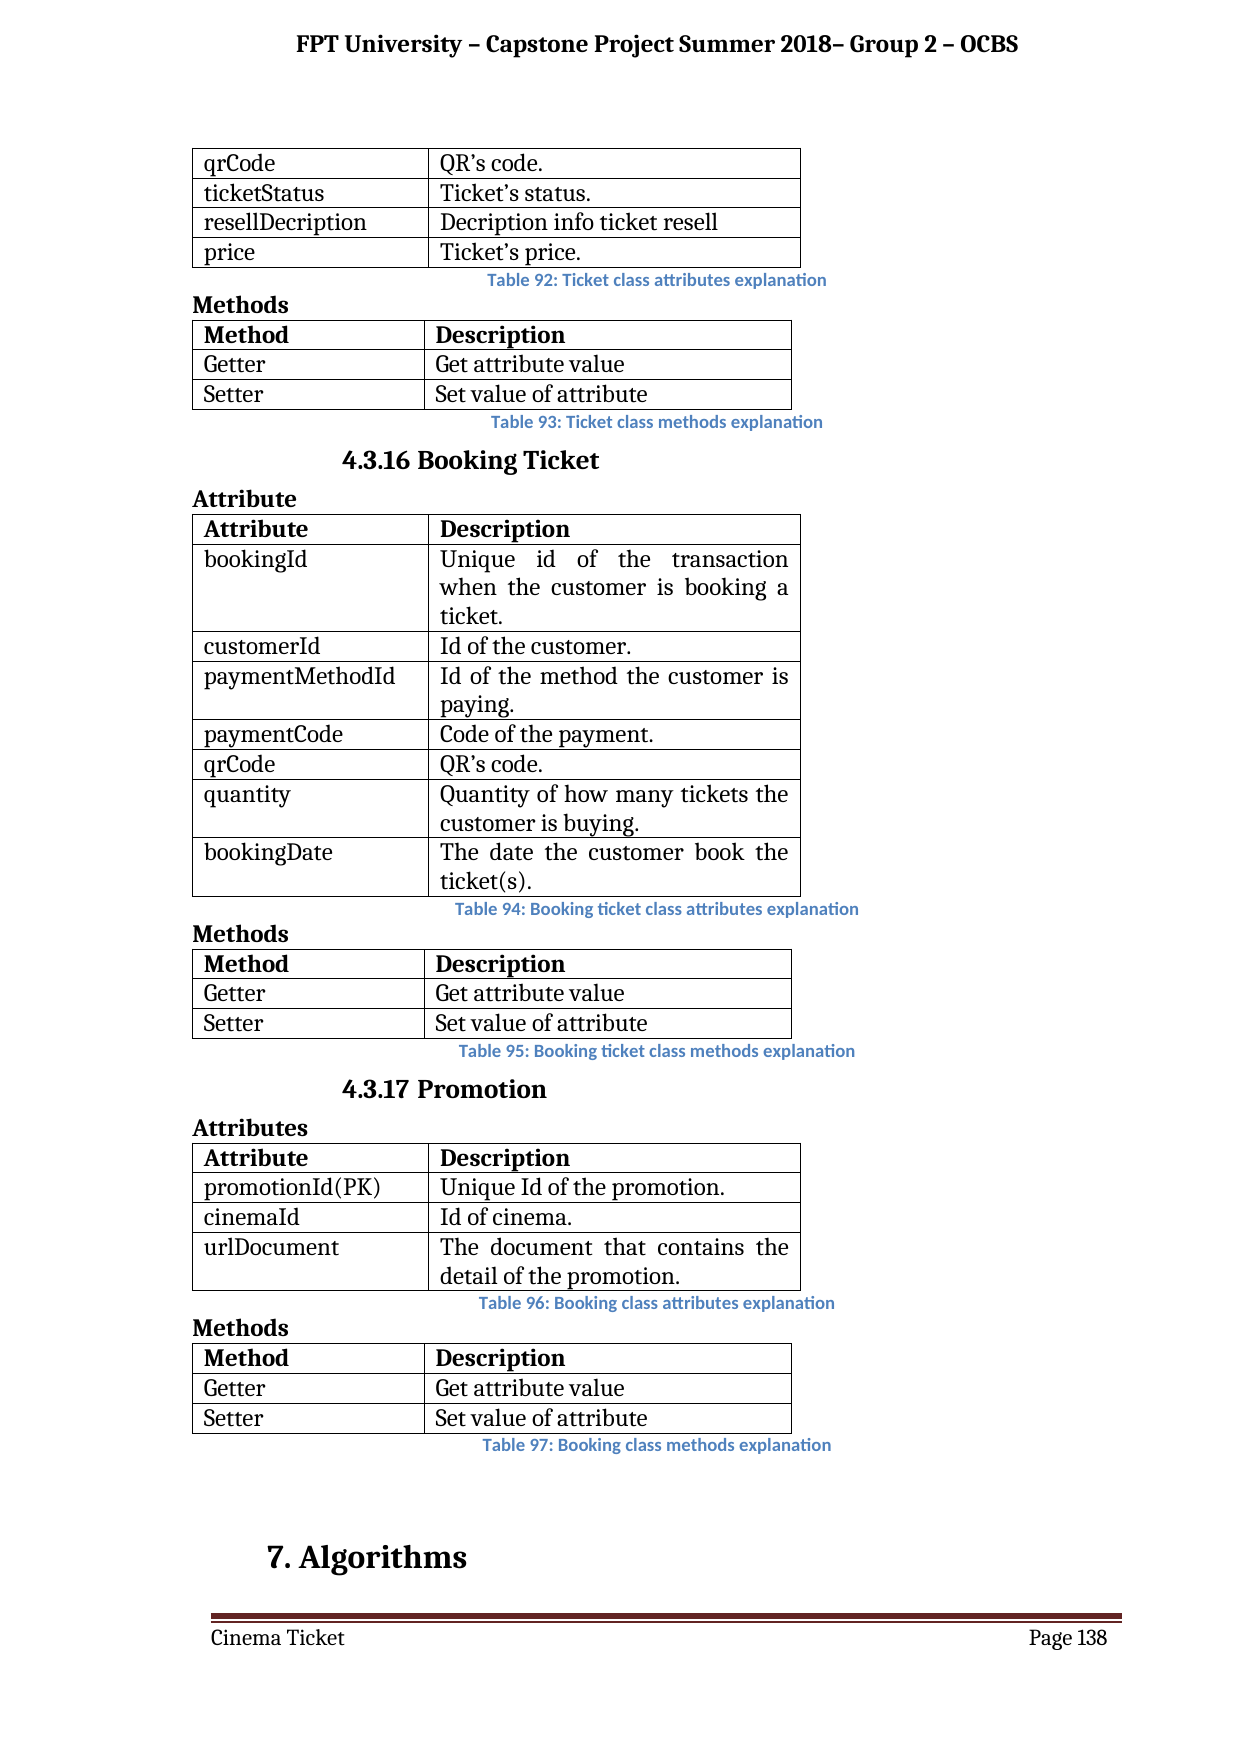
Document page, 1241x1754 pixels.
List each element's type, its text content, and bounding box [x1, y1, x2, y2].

subtitle Booking Ticket [342, 445, 1122, 477]
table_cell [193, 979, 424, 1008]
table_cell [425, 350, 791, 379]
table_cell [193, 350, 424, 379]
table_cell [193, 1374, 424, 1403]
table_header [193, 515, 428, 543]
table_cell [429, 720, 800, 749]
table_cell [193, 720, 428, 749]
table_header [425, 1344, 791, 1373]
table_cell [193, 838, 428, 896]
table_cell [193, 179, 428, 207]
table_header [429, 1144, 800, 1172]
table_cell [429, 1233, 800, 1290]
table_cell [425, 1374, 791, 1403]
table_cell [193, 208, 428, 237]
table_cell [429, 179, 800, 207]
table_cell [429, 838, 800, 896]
subtitle Algorithms [267, 1539, 1122, 1577]
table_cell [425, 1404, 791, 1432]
text Attributes [192, 1114, 1122, 1142]
text Methods [192, 1314, 1122, 1343]
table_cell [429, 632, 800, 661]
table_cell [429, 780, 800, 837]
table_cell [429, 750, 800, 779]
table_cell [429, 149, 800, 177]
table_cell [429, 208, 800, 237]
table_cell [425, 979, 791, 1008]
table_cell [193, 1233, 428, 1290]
subtitle Promotion [342, 1074, 1122, 1105]
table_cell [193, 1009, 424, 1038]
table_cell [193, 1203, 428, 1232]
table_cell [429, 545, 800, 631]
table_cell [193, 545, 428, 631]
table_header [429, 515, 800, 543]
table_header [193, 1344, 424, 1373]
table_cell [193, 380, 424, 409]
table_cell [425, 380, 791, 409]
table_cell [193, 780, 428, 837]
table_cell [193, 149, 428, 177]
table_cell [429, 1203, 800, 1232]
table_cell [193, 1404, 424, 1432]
text Methods [192, 920, 1122, 948]
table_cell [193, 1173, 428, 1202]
text Methods [192, 291, 1122, 319]
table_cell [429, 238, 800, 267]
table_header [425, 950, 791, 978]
text Attribute [192, 485, 1122, 514]
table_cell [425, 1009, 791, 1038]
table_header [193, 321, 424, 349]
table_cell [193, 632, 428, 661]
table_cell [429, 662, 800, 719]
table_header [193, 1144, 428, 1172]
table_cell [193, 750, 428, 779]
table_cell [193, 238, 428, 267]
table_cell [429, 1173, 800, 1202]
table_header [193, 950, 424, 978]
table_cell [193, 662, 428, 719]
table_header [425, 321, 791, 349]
